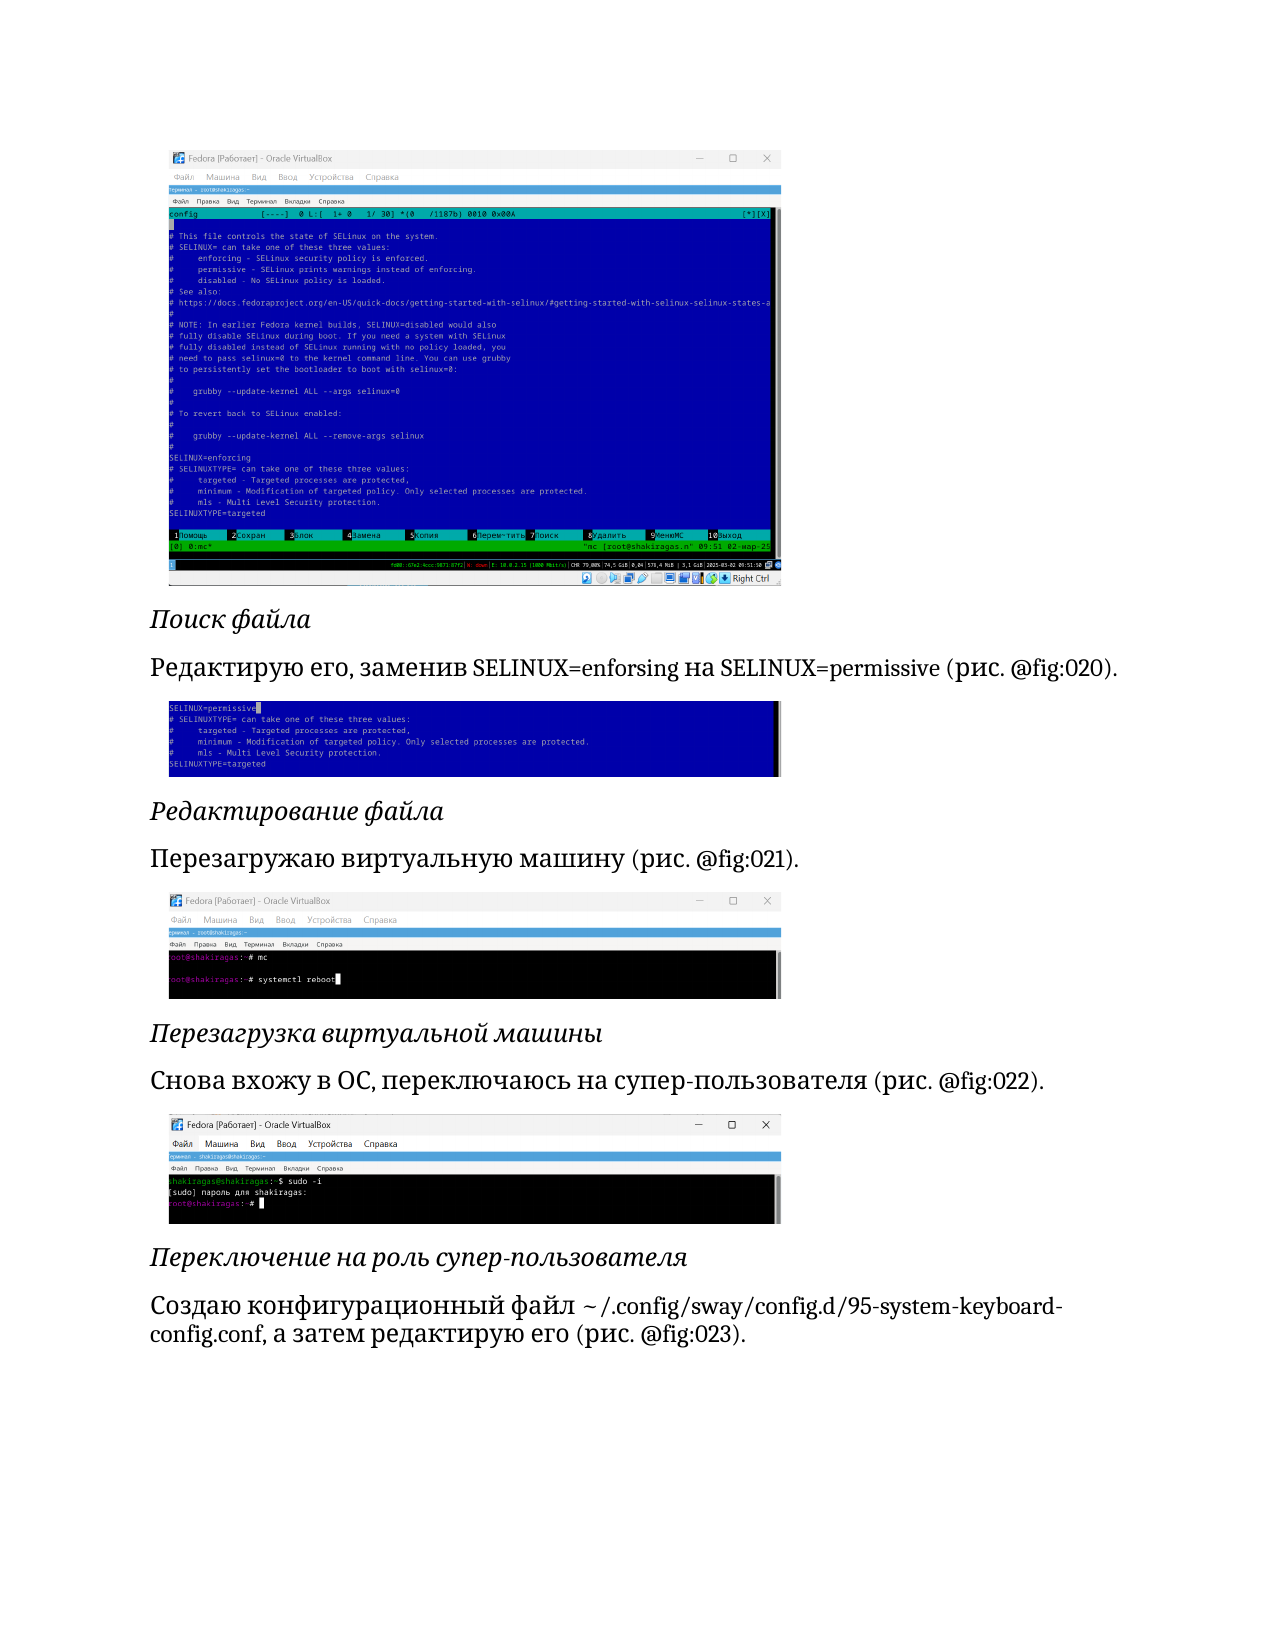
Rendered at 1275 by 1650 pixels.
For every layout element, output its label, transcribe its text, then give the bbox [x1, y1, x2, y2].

text Снова вхожу в ОС, переключаюсь на супер-пользователя (рис. @fig:022). [150, 1067, 1125, 1096]
text Поиск файла [150, 606, 1125, 635]
text Создаю конфигурационный файл ~/.config/sway/config.d/95-system-keyboard-config.conf, а затем редактирую его (рис. @fig:023). [150, 1292, 1125, 1349]
text Редактирование файла [150, 798, 1125, 826]
picture [168, 150, 782, 586]
picture [168, 1114, 782, 1224]
text Перезагрузка виртуальной машины [150, 1020, 1125, 1048]
text Перезагружаю виртуальную машину (рис. @fig:021). [150, 845, 1125, 874]
text Переключение на роль супер-пользователя [150, 1244, 1125, 1273]
picture [168, 701, 782, 777]
text Редактирую его, заменив SELINUX=enforsing на SELINUX=permissive (рис. @fig:020). [150, 654, 1125, 682]
picture [168, 892, 782, 999]
